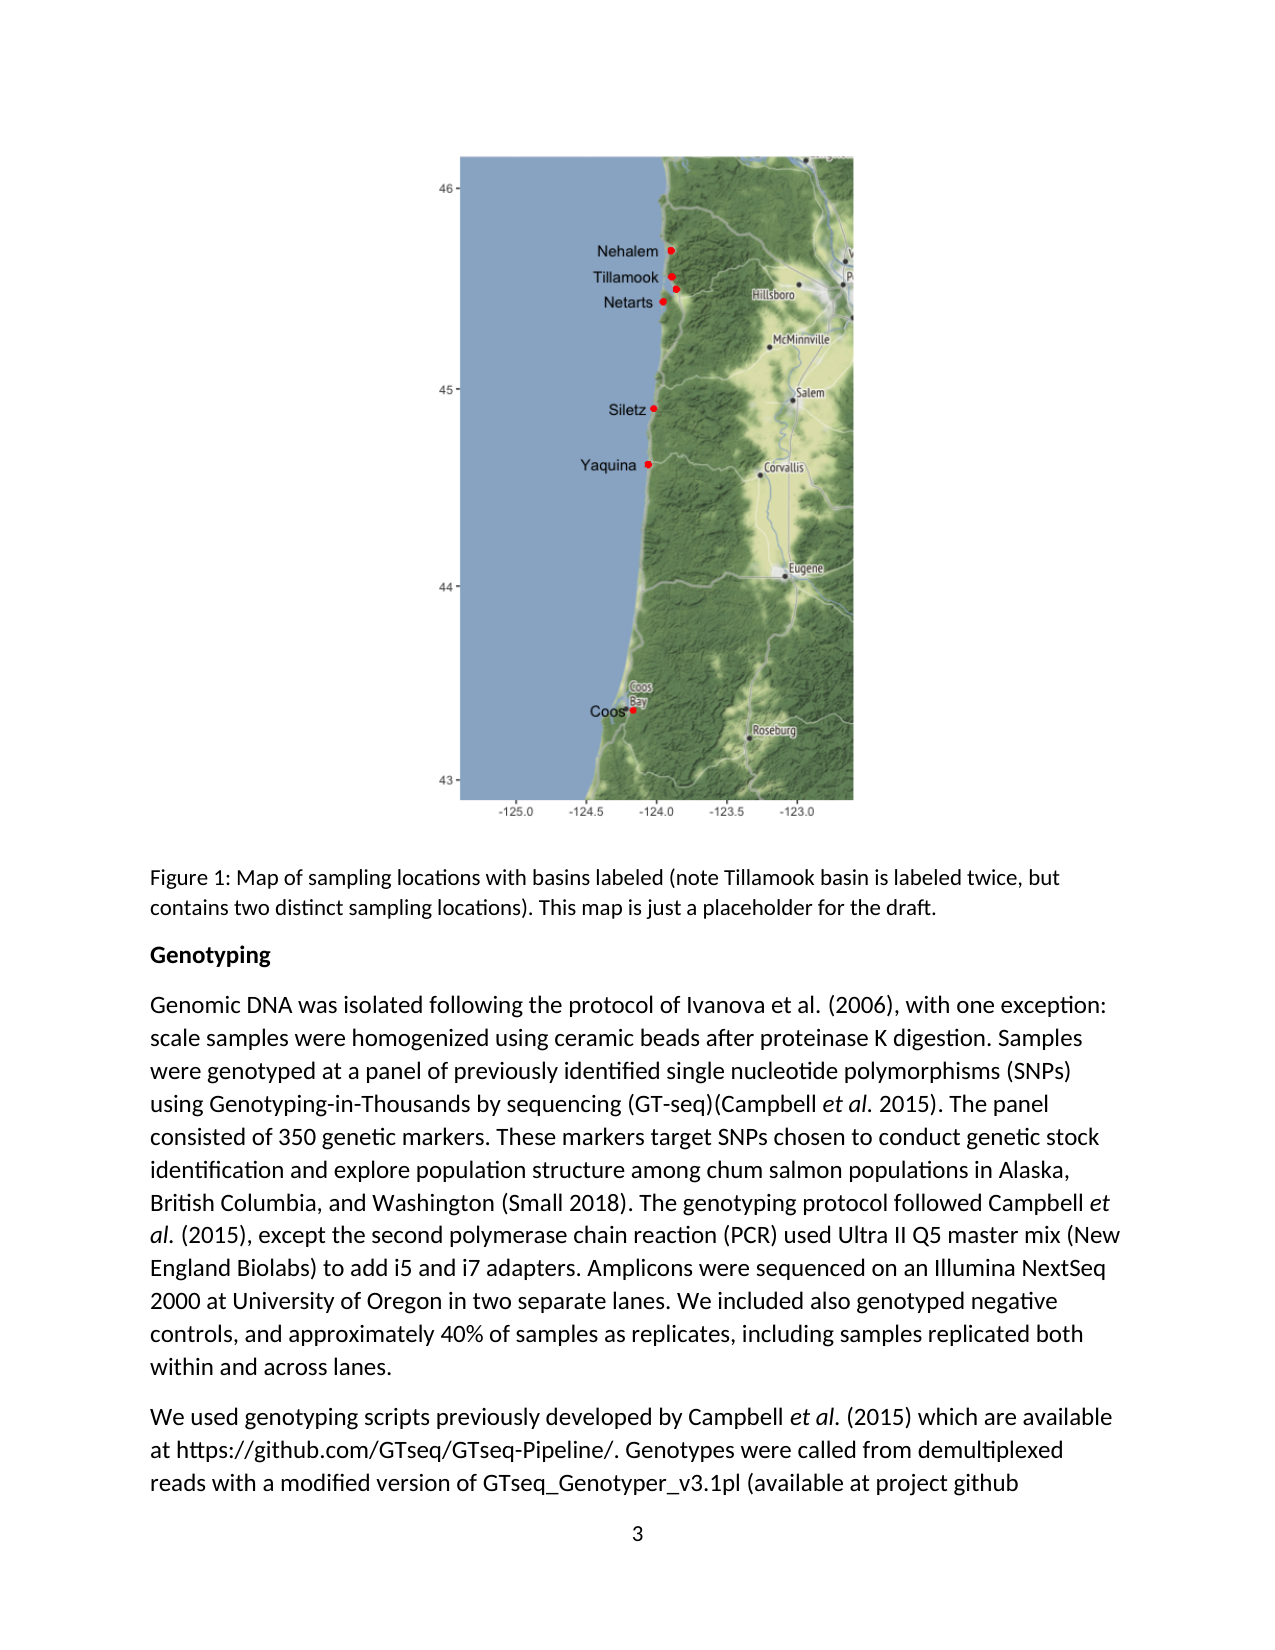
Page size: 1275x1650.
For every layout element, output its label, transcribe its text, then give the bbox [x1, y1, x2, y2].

text Genomic DNA was isolated following the protocol of Ivanova et al. (2006), with one exception: scale samples were homogenized using ceramic beads after proteinase K digestion. Samples were genotyped at a panel of previously identified single nucleotide polymorphisms (SNPs) using Genotyping-in-Thousands by sequencing (GT-seq)(Campbell et al. 2015). The panel consisted of 350 genetic markers. These markers target SNPs chosen to conduct genetic stock identification and explore population structure among chum salmon populations in Alaska, British Columbia, and Washington (Small 2018). The genotyping protocol followed Campbell et al. (2015), except the second polymerase chain reaction (PCR) used Ultra II Q5 master mix (New England Biolabs) to add i5 and i7 adapters. Amplicons were sequenced on an Illumina NextSeq 2000 at University of Oregon in two separate lanes. We included also genotyped negative controls, and approximately 40% of samples as replicates, including samples replicated both within and across lanes. [150, 989, 1125, 1382]
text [150, 1401, 1125, 1497]
text Genotyping [150, 940, 1125, 970]
text Figure 1: Map of sampling locations with basins labeled (note Tillamook basin is labeled twice, but contains two distinct sampling locations). This map is just a placeholder for the draft. [150, 863, 1125, 921]
picture [312, 150, 963, 844]
